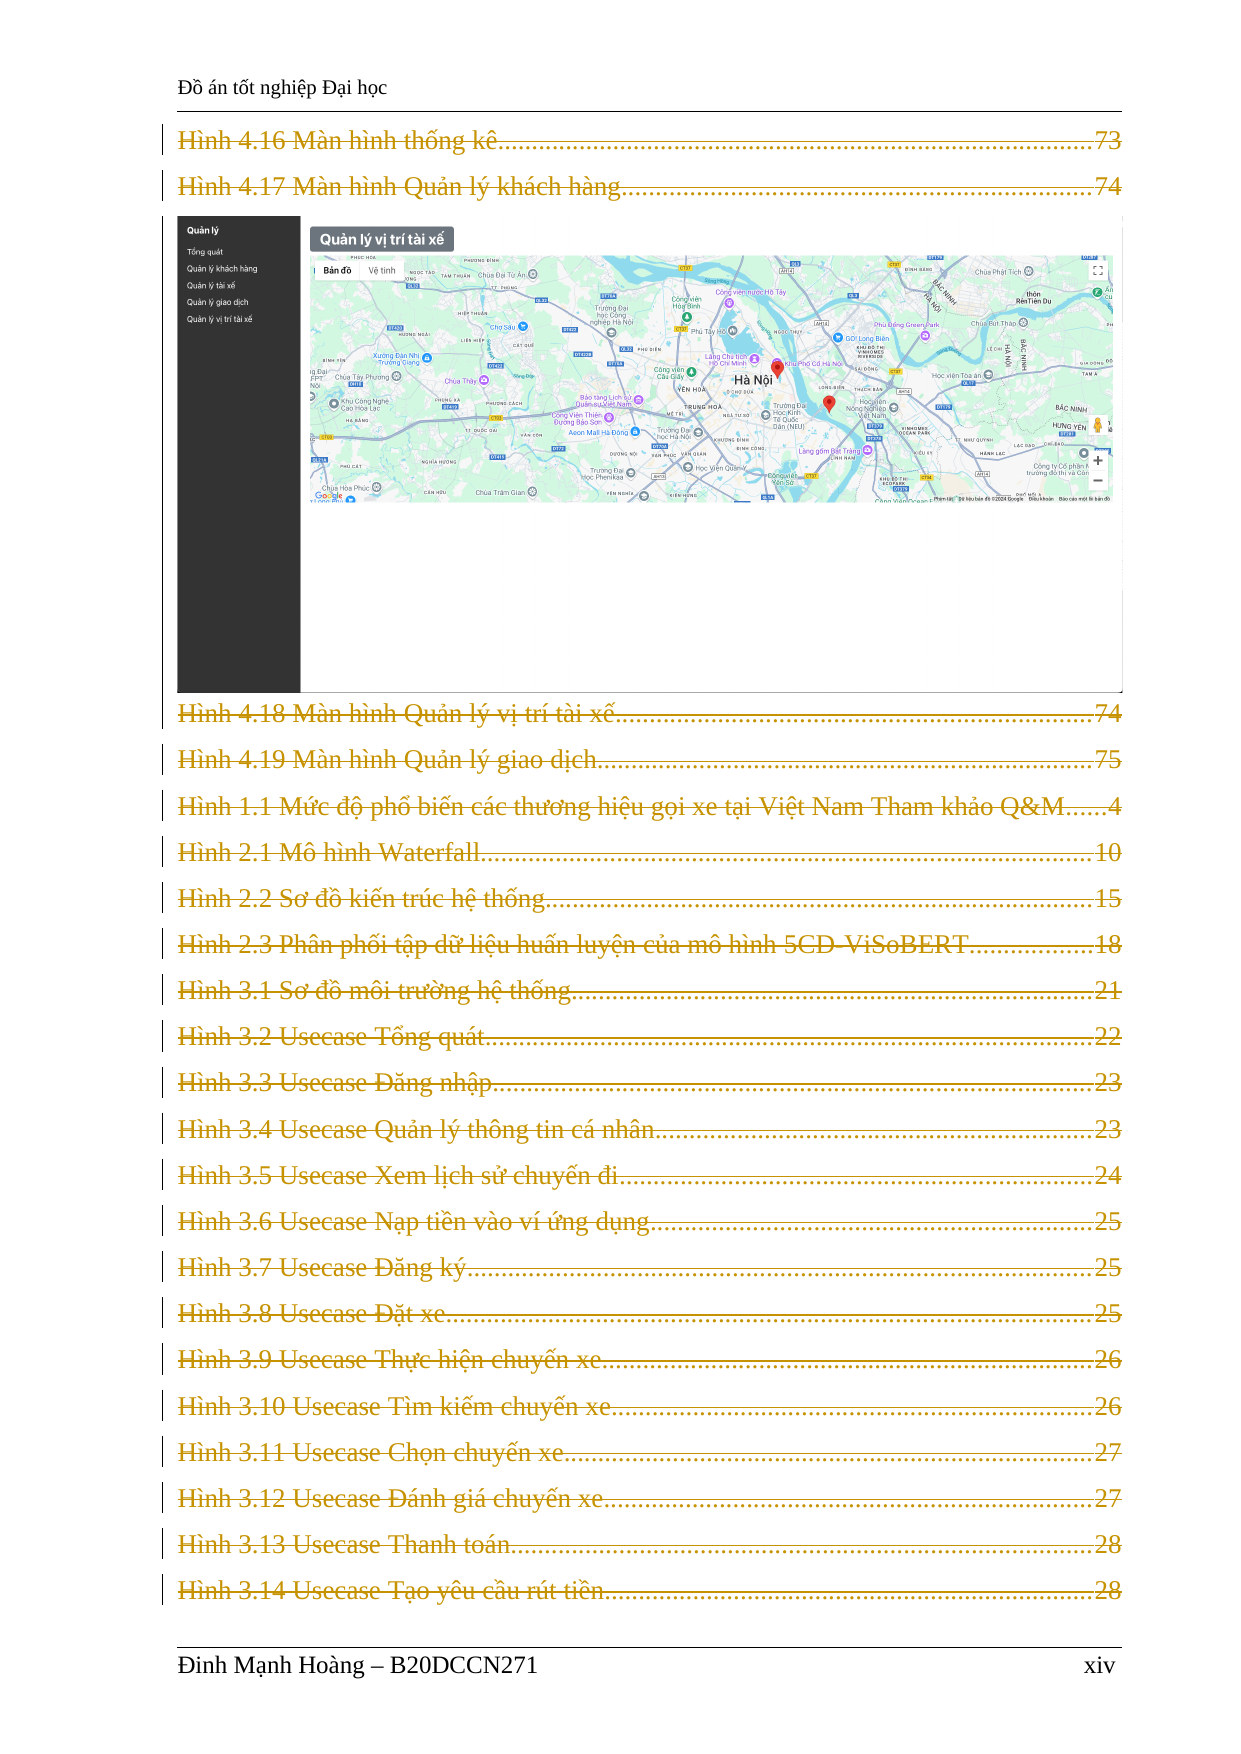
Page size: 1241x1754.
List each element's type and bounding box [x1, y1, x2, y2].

picture [177, 216, 1123, 693]
